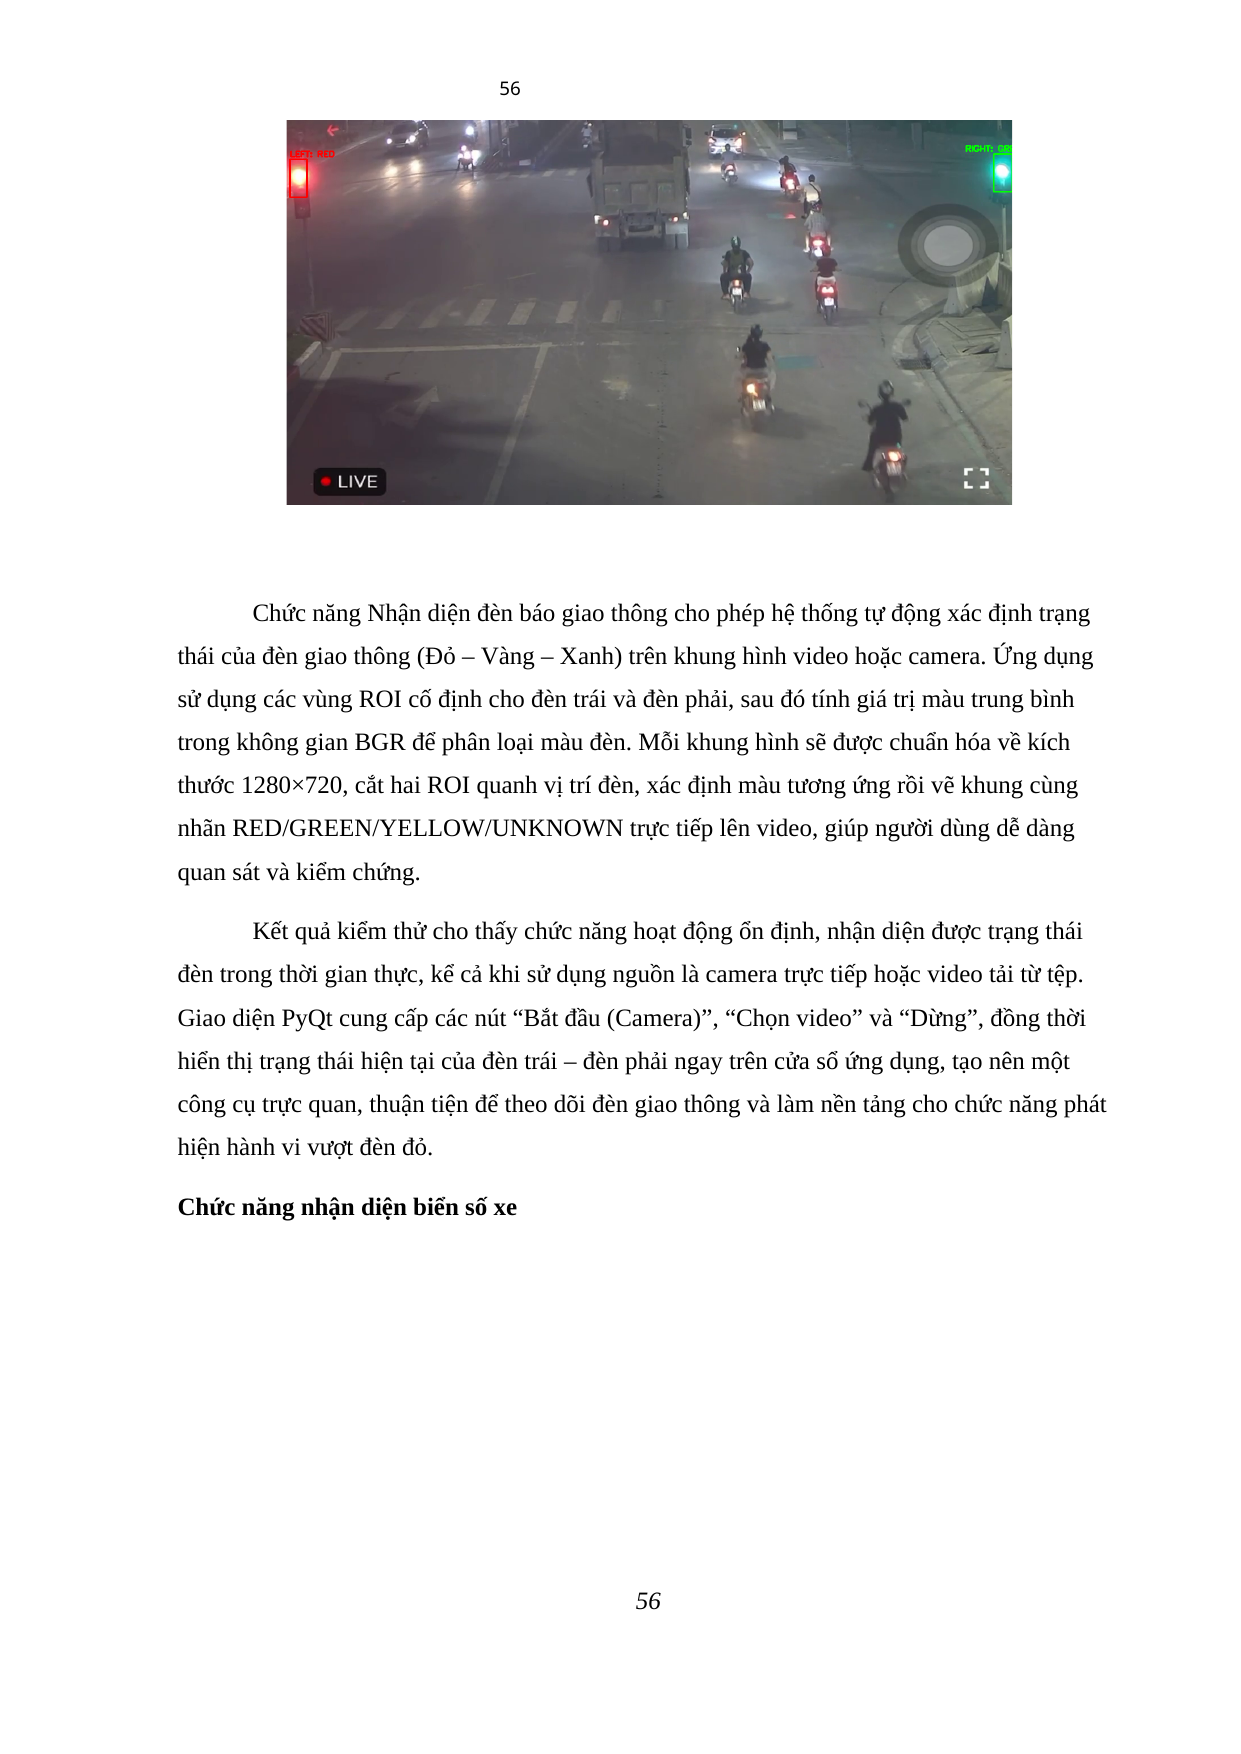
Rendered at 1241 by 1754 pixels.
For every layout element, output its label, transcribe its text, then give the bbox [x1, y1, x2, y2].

text Kết quả kiểm thử cho thấy chức năng hoạt động ổn định, nhận diện được trạng thái đèn trong thời gian thực, kể cả khi sử dụng nguồn là camera trực tiếp hoặc video tải từ tệp. Giao diện PyQt cung cấp các nút “Bắt đầu (Camera)”, “Chọn video” và “Dừng”, đồng thời hiển thị trạng thái hiện tại của đèn trái – đèn phải ngay trên cửa sổ ứng dụng, tạo nên một công cụ trực quan, thuận tiện để theo dõi đèn giao thông và làm nền tảng cho chức năng phát hiện hành vi vượt đèn đỏ. [177, 916, 1121, 1161]
picture [286, 120, 1013, 505]
text Chức năng nhận diện biển số xe [177, 1192, 1121, 1221]
text Chức năng Nhận diện đèn báo giao thông cho phép hệ thống tự động xác định trạng thái của đèn giao thông (Đỏ – Vàng – Xanh) trên khung hình video hoặc camera. Ứng dụng sử dụng các vùng ROI cố định cho đèn trái và đèn phải, sau đó tính giá trị màu trung bình trong không gian BGR để phân loại màu đèn. Mỗi khung hình sẽ được chuẩn hóa về kích thước 1280×720, cắt hai ROI quanh vị trí đèn, xác định màu tương ứng rồi vẽ khung cùng nhãn RED/GREEN/YELLOW/UNKNOWN trực tiếp lên video, giúp người dùng dễ dàng quan sát và kiểm chứng. [177, 598, 1121, 885]
